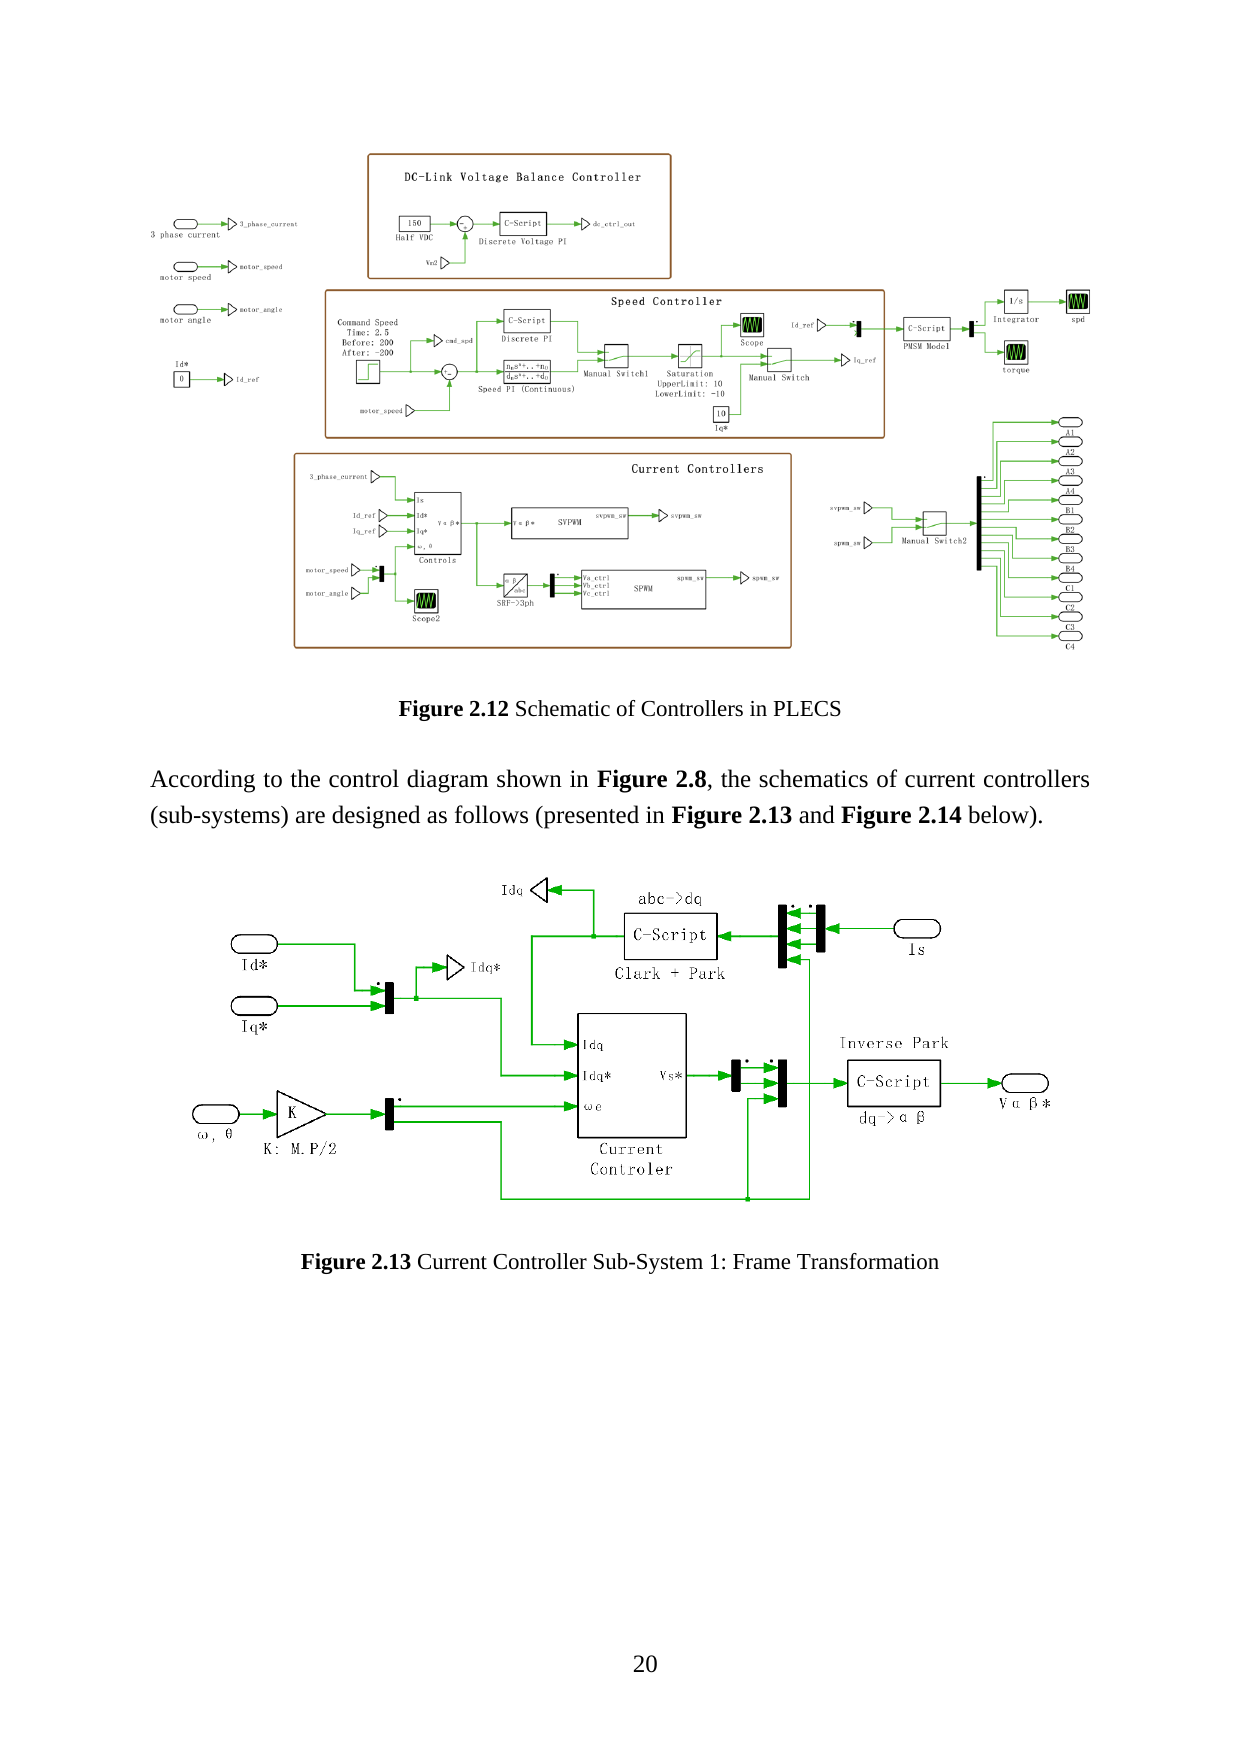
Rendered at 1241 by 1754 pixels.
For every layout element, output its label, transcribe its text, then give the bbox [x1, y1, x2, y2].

picture [150, 150, 1091, 652]
text Figure 2.13 Current Controller Sub-System 1: Frame Transformation [150, 1248, 1090, 1274]
text According to the control diagram shown in Figure 2.8, the schematics of current controllers (sub-systems) are designed as follows (presented in Figure 2.13 and Figure 2.14 below). [150, 764, 1090, 828]
text Figure 2.12 Schematic of Controllers in PLECS [150, 695, 1090, 721]
picture [186, 871, 1054, 1205]
